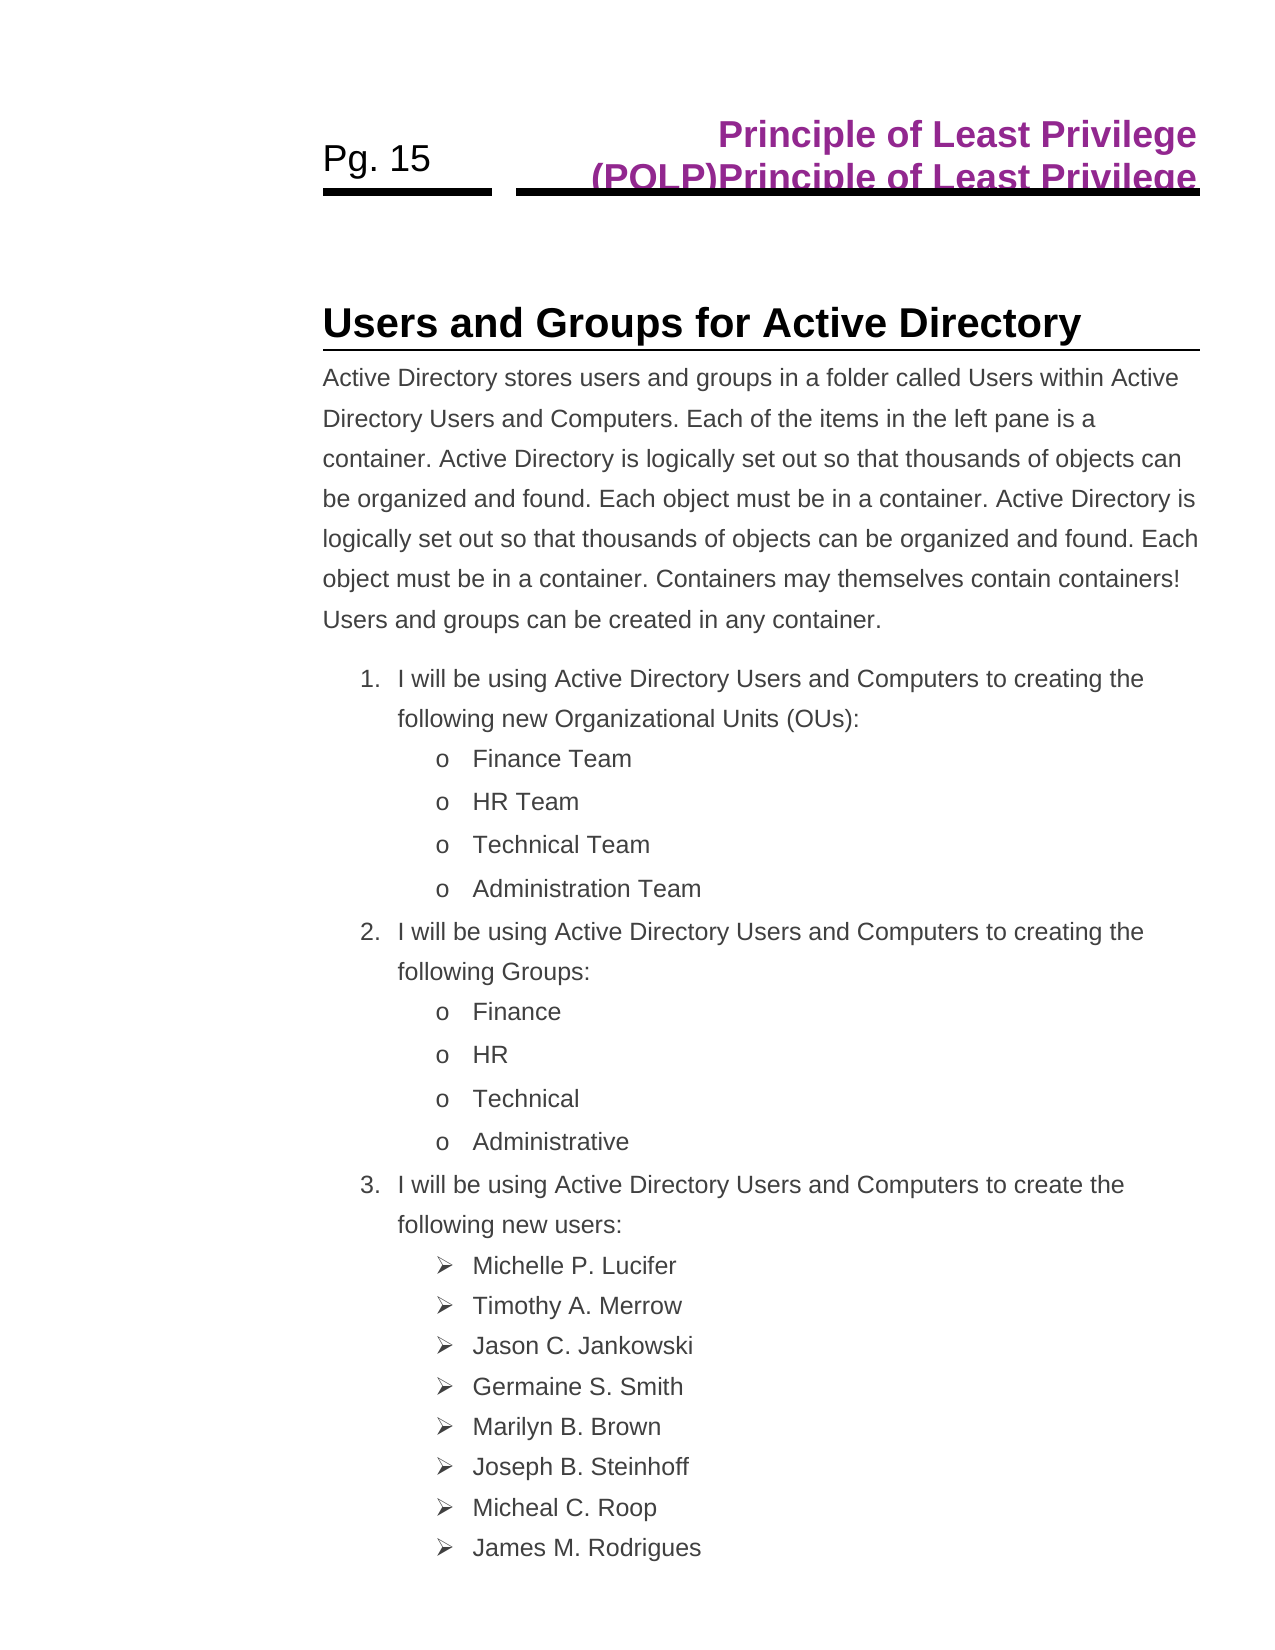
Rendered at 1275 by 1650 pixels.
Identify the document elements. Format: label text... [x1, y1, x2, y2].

list I will be using Active Directory Users and Computers to creating the following new Organizational Units (OUs): [360, 663, 1200, 732]
text Active Directory stores users and groups in a folder called Users within Active Directory Users and Computers. Each of the items in the left pane is a container. Active Directory is logically set out so that thousands of objects can be organized and found. Each object must be in a container. Active Directory is logically set out so that thousands of objects can be organized and found. Each object must be in a container. Containers may themselves contain containers! Users and groups can be created in any container. [322, 363, 1200, 633]
list Administration Team [435, 874, 1200, 904]
list Timothy A. Merrow [435, 1291, 1200, 1320]
list Micheal C. Roop [435, 1492, 1200, 1521]
list HR Team [435, 787, 1200, 818]
list Technical Team [435, 830, 1200, 861]
list Administrative [435, 1127, 1200, 1158]
list Finance Team [435, 744, 1200, 775]
list Joseph B. Steinhoff [435, 1452, 1200, 1481]
list Germaine S. Smith [435, 1372, 1200, 1400]
list Jason C. Jankowski [435, 1331, 1200, 1360]
list HR [435, 1041, 1200, 1071]
subtitle Users and Groups for Active Directory [322, 299, 1200, 351]
list Technical [435, 1084, 1200, 1115]
list I will be using Active Directory Users and Computers to creating the following Groups: [360, 917, 1200, 986]
list I will be using Active Directory Users and Computers to create the following new users: [360, 1170, 1200, 1239]
list Marilyn B. Brown [435, 1412, 1200, 1441]
list Finance [435, 997, 1200, 1028]
list James M. Rodrigues [435, 1533, 1200, 1562]
list Michelle P. Lucifer [435, 1251, 1200, 1279]
